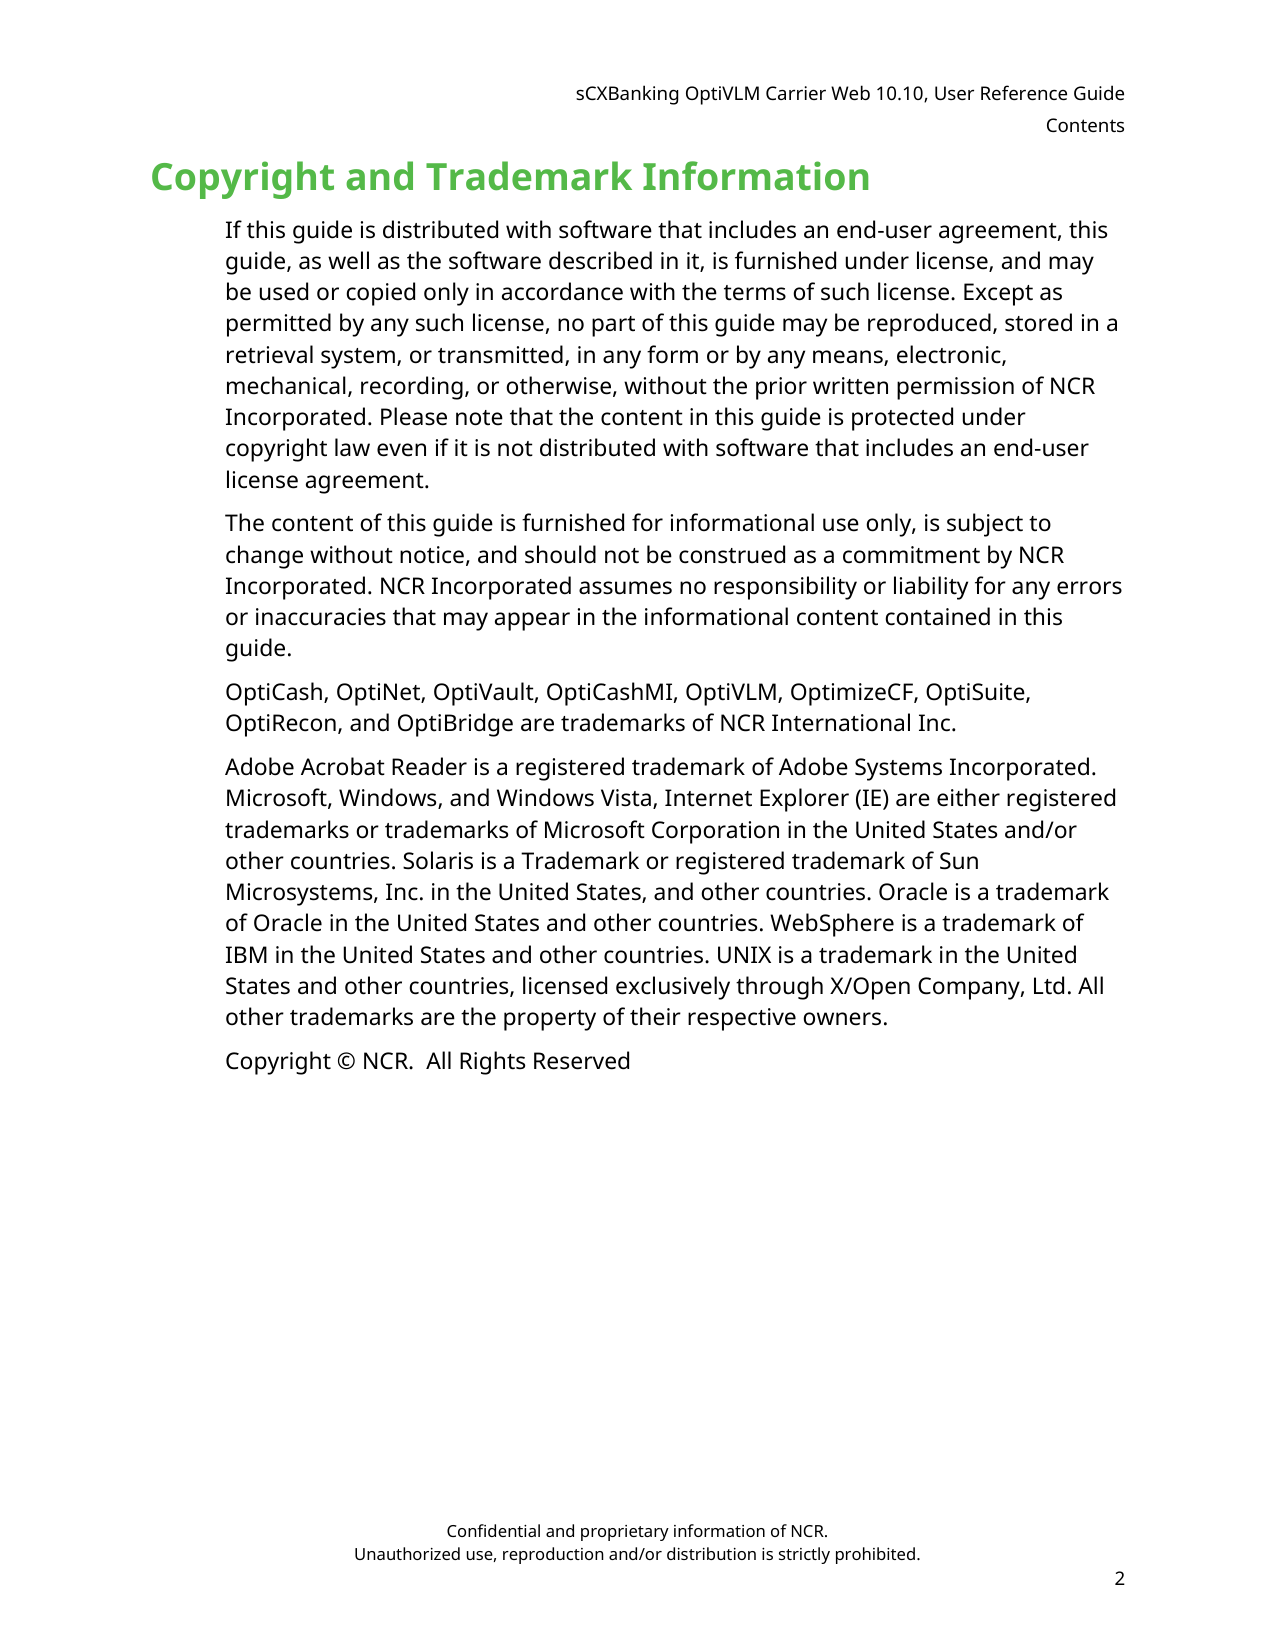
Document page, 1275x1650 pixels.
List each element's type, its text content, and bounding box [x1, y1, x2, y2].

text The content of this guide is furnished for informational use only, is subject to change without notice, and should not be construed as a commitment by NCR Incorporated. NCR Incorporated assumes no responsibility or liability for any errors or inaccuracies that may appear in the informational content contained in this guide. [225, 507, 1125, 663]
text If this guide is distributed with software that includes an end-user agreement, this guide, as well as the software described in it, is furnished under license, and may be used or copied only in accordance with the terms of such license. Except as permitted by any such license, no part of this guide may be reproduced, stored in a retrieval system, or transmitted, in any form or by any means, electronic, mechanical, recording, or otherwise, without the prior written permission of NCR Incorporated. Please note that the content in this guide is protected under copyright law even if it is not distributed with software that includes an end-user license agreement. [225, 213, 1125, 495]
text OptiCash, OptiNet, OptiVault, OptiCashMI, OptiVLM, OptimizeCF, OptiSuite, OptiRecon, and OptiBridge are trademarks of NCR International Inc. [225, 676, 1125, 738]
text Adobe Acrobat Reader is a registered trademark of Adobe Systems Incorporated. Microsoft, Windows, and Windows Vista, Internet Explorer (IE) are either registered trademarks or trademarks of Microsoft Corporation in the United States and/or other countries. Solaris is a Trademark or registered trademark of Sun Microsystems, Inc. in the United States, and other countries. Oracle is a trademark of Oracle in the United States and other countries. WebSphere is a trademark of IBM in the United States and other countries. UNIX is a trademark in the United States and other countries, licensed exclusively through X/Open Company, Ltd. All other trademarks are the property of their respective owners. [225, 751, 1125, 1032]
title Copyright and Trademark Information [150, 150, 1125, 201]
text Copyright © NCR. All Rights Reserved [225, 1045, 1125, 1076]
